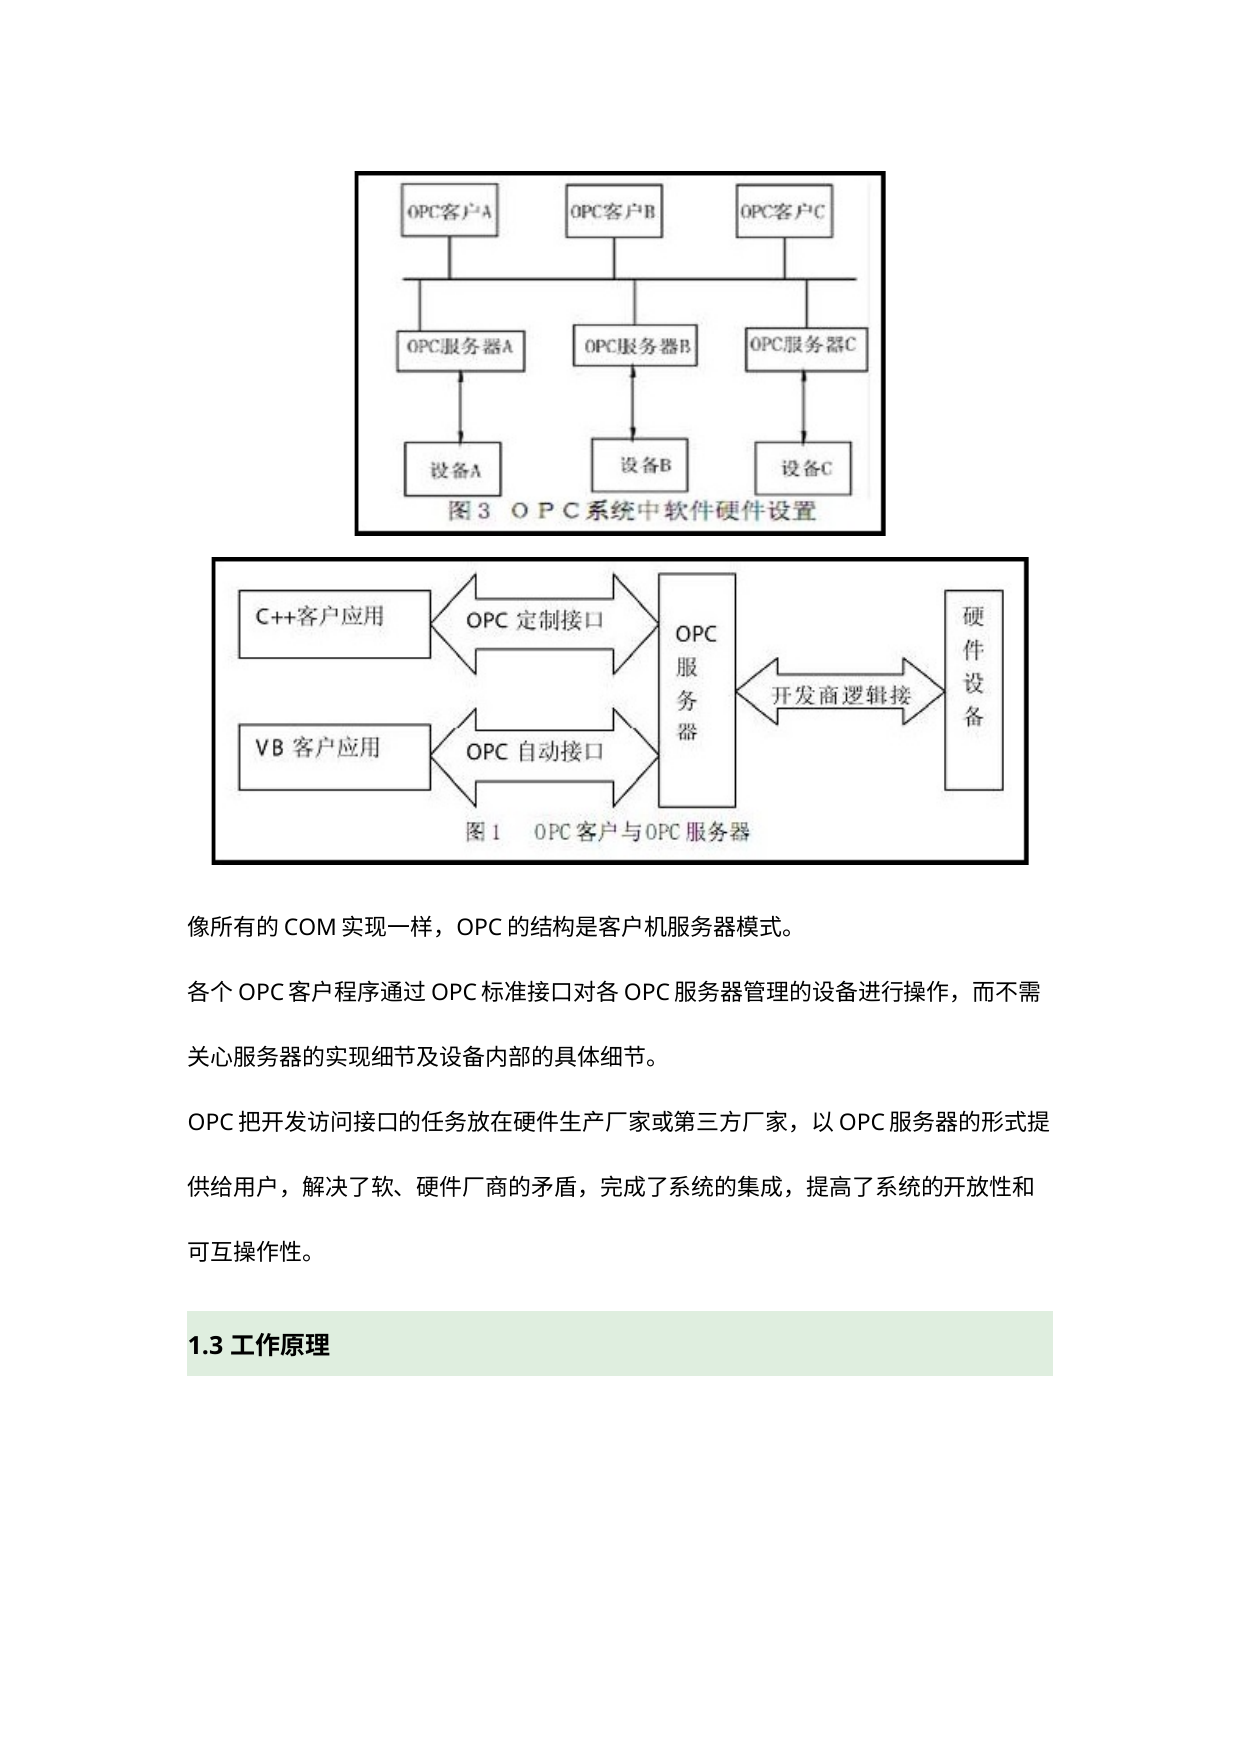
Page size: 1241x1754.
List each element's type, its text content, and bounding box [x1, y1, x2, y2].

picture [211, 557, 1029, 865]
text 像所有的COM实现一样，OPC的结构是客户机服务器模式。 各个OPC客户程序通过OPC标准接口对各OPC服务器管理的设备进行操作，而不需关心服务器的实现细节及设备内部的具体细节。 OPC把开发访问接口的任务放在硬件生产厂家或第三方厂家，以OPC服务器的形式提供给用户，解决了软、硬件厂商的矛盾，完成了系统的集成，提高了系统的开放性和可互操作性。 [187, 893, 1053, 1283]
picture [354, 171, 886, 536]
subtitle 1.3 工作原理 [187, 1311, 1053, 1376]
